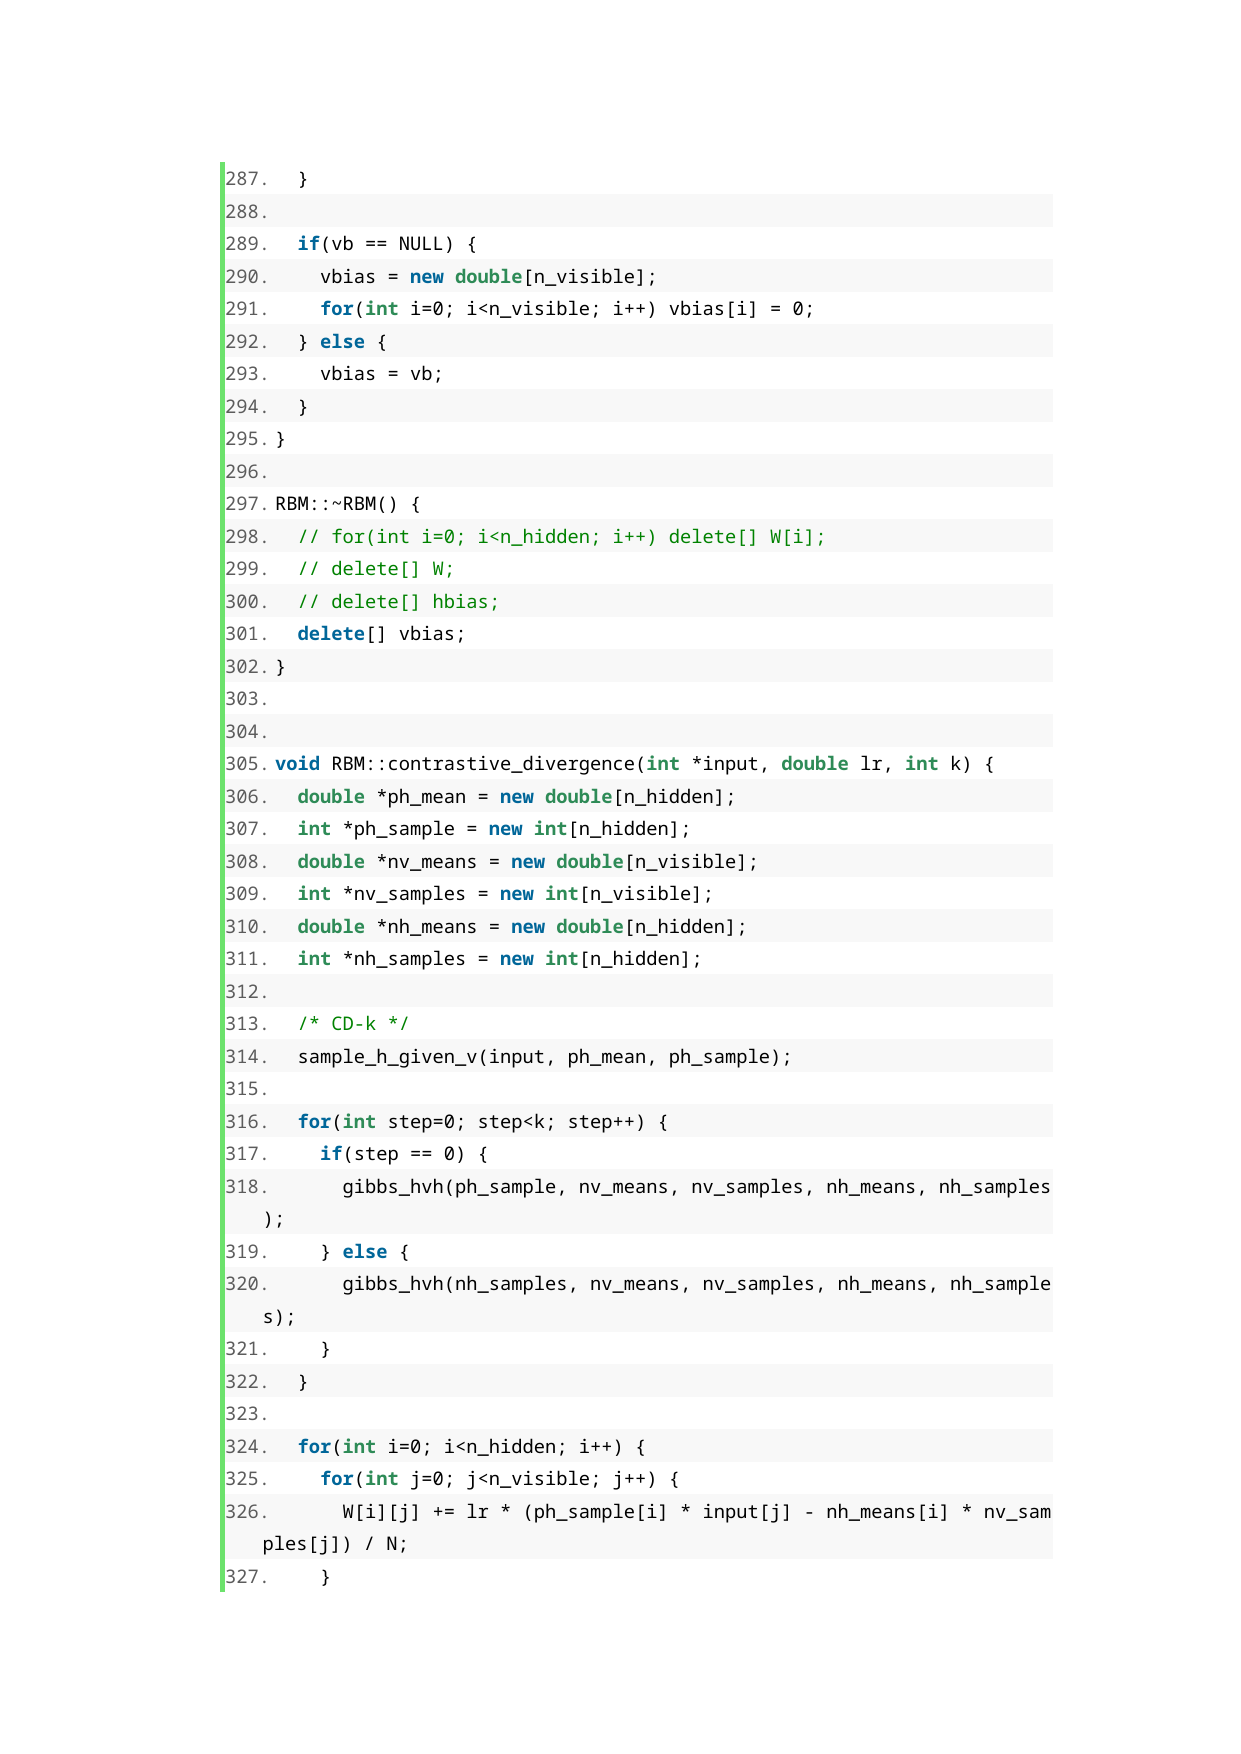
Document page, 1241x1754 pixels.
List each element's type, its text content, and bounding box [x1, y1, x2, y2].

list if(vb == NULL) { [225, 227, 1053, 259]
list gibbs_hvh(ph_sample, nv_means, nv_samples, nh_means, nh_samples); [225, 1169, 1053, 1234]
list double *nh_means = new double[n_hidden]; [225, 909, 1053, 942]
list if(step == 0) { [225, 1137, 1053, 1169]
list sample_h_given_v(input, ph_mean, ph_sample); [225, 1039, 1053, 1072]
list // delete[] W; [225, 552, 1053, 584]
list // delete[] hbias; [225, 584, 1053, 617]
list } [225, 1559, 1053, 1592]
list } else { [225, 1234, 1053, 1267]
list double *ph_mean = new double[n_hidden]; [225, 779, 1053, 812]
list } [225, 649, 1053, 682]
list delete[] vbias; [225, 617, 1053, 649]
list for(int j=0; j<n_visible; j++) { [225, 1462, 1053, 1494]
list gibbs_hvh(nh_samples, nv_means, nv_samples, nh_means, nh_samples); [225, 1267, 1053, 1332]
list /* CD-k */ [225, 1007, 1053, 1039]
list void RBM::contrastive_divergence(int *input, double lr, int k) { [225, 747, 1053, 779]
list int *nv_samples = new int[n_visible]; [225, 877, 1053, 909]
list for(int i=0; i<n_hidden; i++) { [225, 1429, 1053, 1462]
list } [225, 162, 1053, 194]
list // for(int i=0; i<n_hidden; i++) delete[] W[i]; [225, 519, 1053, 552]
list RBM::~RBM() { [225, 487, 1053, 519]
list } [225, 389, 1053, 422]
list vbias = vb; [225, 357, 1053, 389]
list } [225, 1364, 1053, 1397]
list for(int i=0; i<n_visible; i++) vbias[i] = 0; [225, 292, 1053, 324]
list for(int step=0; step<k; step++) { [225, 1104, 1053, 1137]
list } [225, 422, 1053, 454]
list } else { [225, 324, 1053, 357]
list int *ph_sample = new int[n_hidden]; [225, 812, 1053, 844]
list vbias = new double[n_visible]; [225, 259, 1053, 292]
list W[i][j] += lr * (ph_sample[i] * input[j] - nh_means[i] * nv_samples[j]) / N; [225, 1494, 1053, 1559]
list int *nh_samples = new int[n_hidden]; [225, 942, 1053, 974]
list } [225, 1332, 1053, 1364]
list double *nv_means = new double[n_visible]; [225, 844, 1053, 877]
